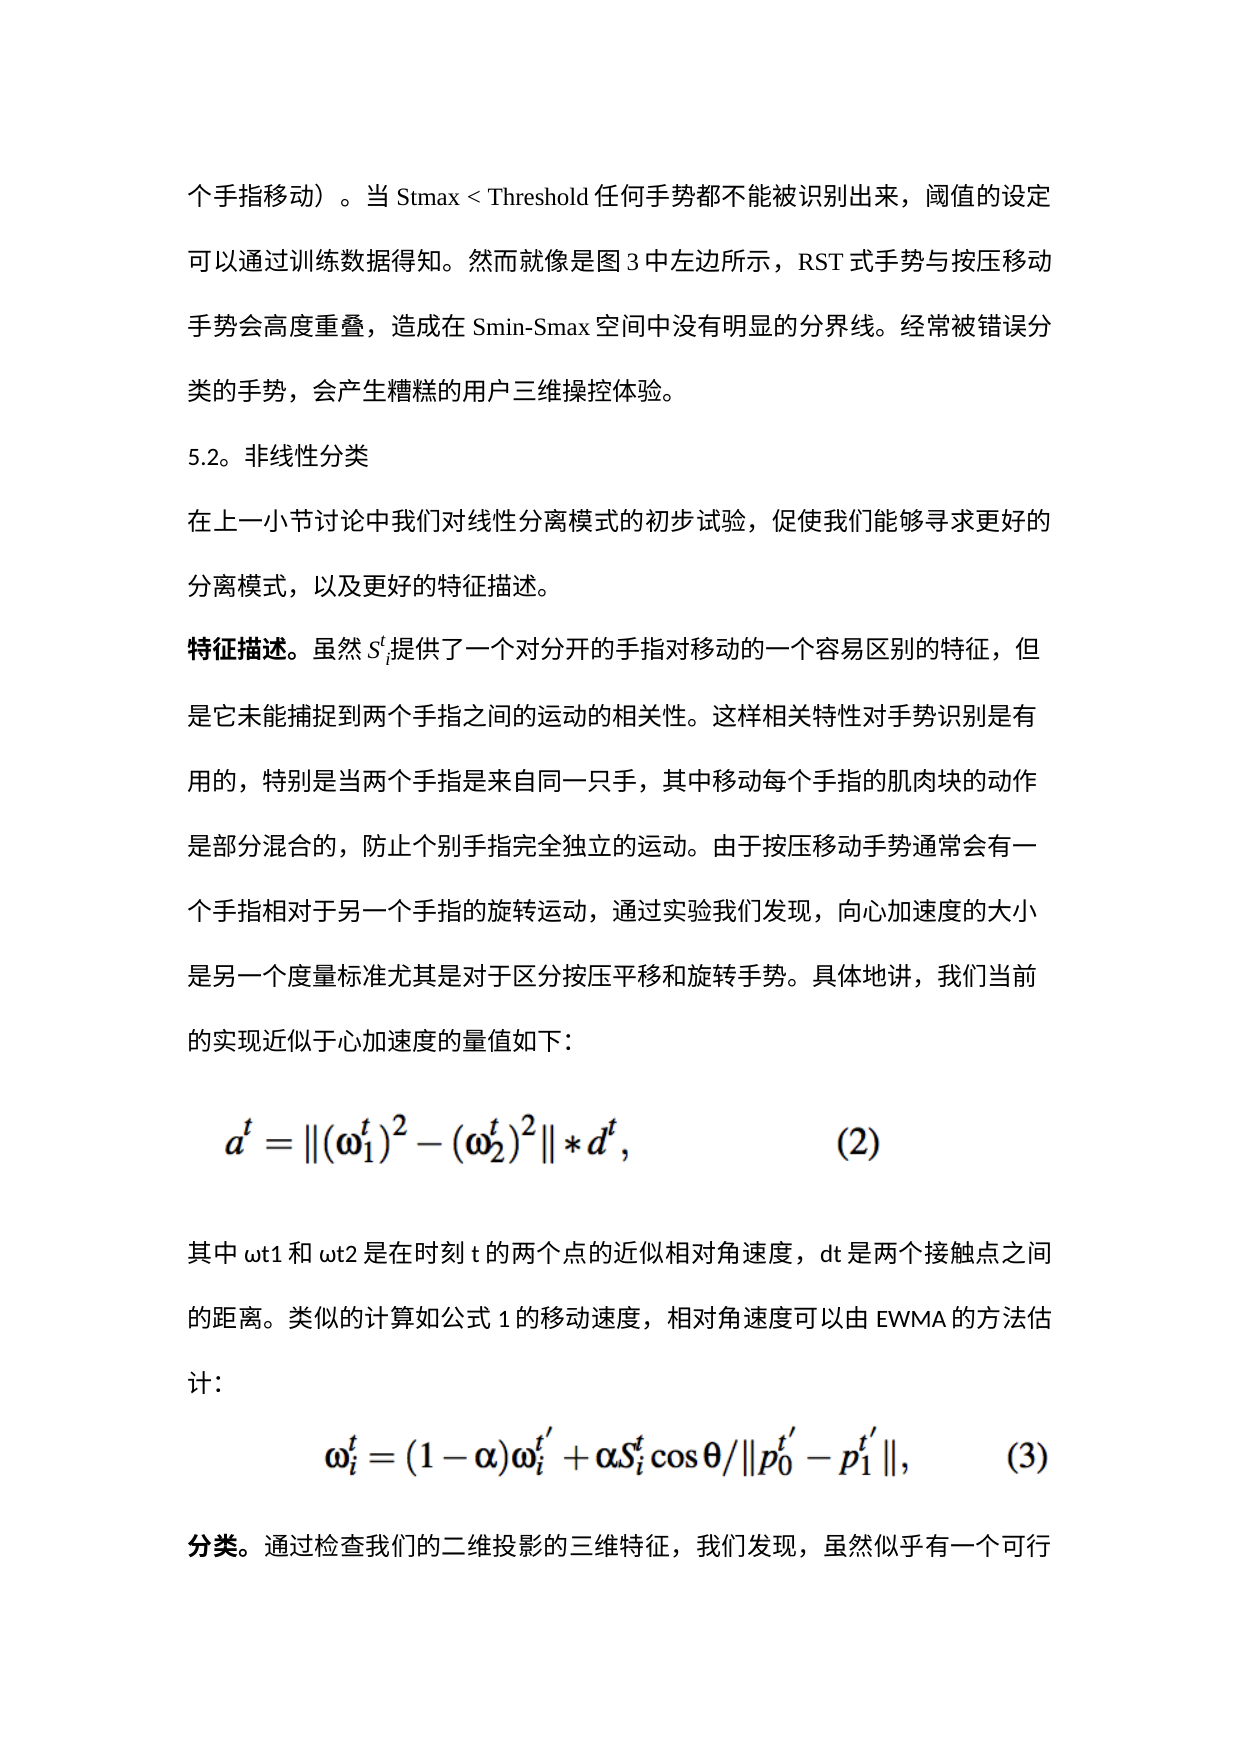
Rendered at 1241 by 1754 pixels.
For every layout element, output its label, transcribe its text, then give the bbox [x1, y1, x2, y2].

text 5.2。非线性分类 [187, 422, 1053, 487]
text 特征描述。虽然Sti 提供了一个对分开的手指对移动的一个容易区别的特征，但是它未能捕捉到两个手指之间的运动的相关性。这样相关特性对手势识别是有用的，特别是当两个手指是来自同一只手，其中移动每个手指的肌肉块的动作是部分混合的，防止个别手指完全独立的运动。由于按压移动手势通常会有一个手指相对于另一个手指的旋转运动，通过实验我们发现，向心加速度的大小是另一个度量标准尤其是对于区分按压平移和旋转手势。具体地讲，我们当前的实现近似于心加速度的量值如下： [187, 617, 1053, 1072]
text 其中ωt1和ωt2是在时刻t的两个点的近似相对角速度，dt是两个接触点之间的距离。类似的计算如公式1的移动速度，相对角速度可以由EWMA的方法估计： [187, 1219, 1053, 1414]
text 在上一小节讨论中我们对线性分离模式的初步试验，促使我们能够寻求更好的分离模式，以及更好的特征描述。 [187, 487, 1053, 617]
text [187, 162, 1053, 422]
picture [187, 1414, 1053, 1498]
picture [187, 1097, 909, 1180]
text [187, 1512, 1053, 1577]
